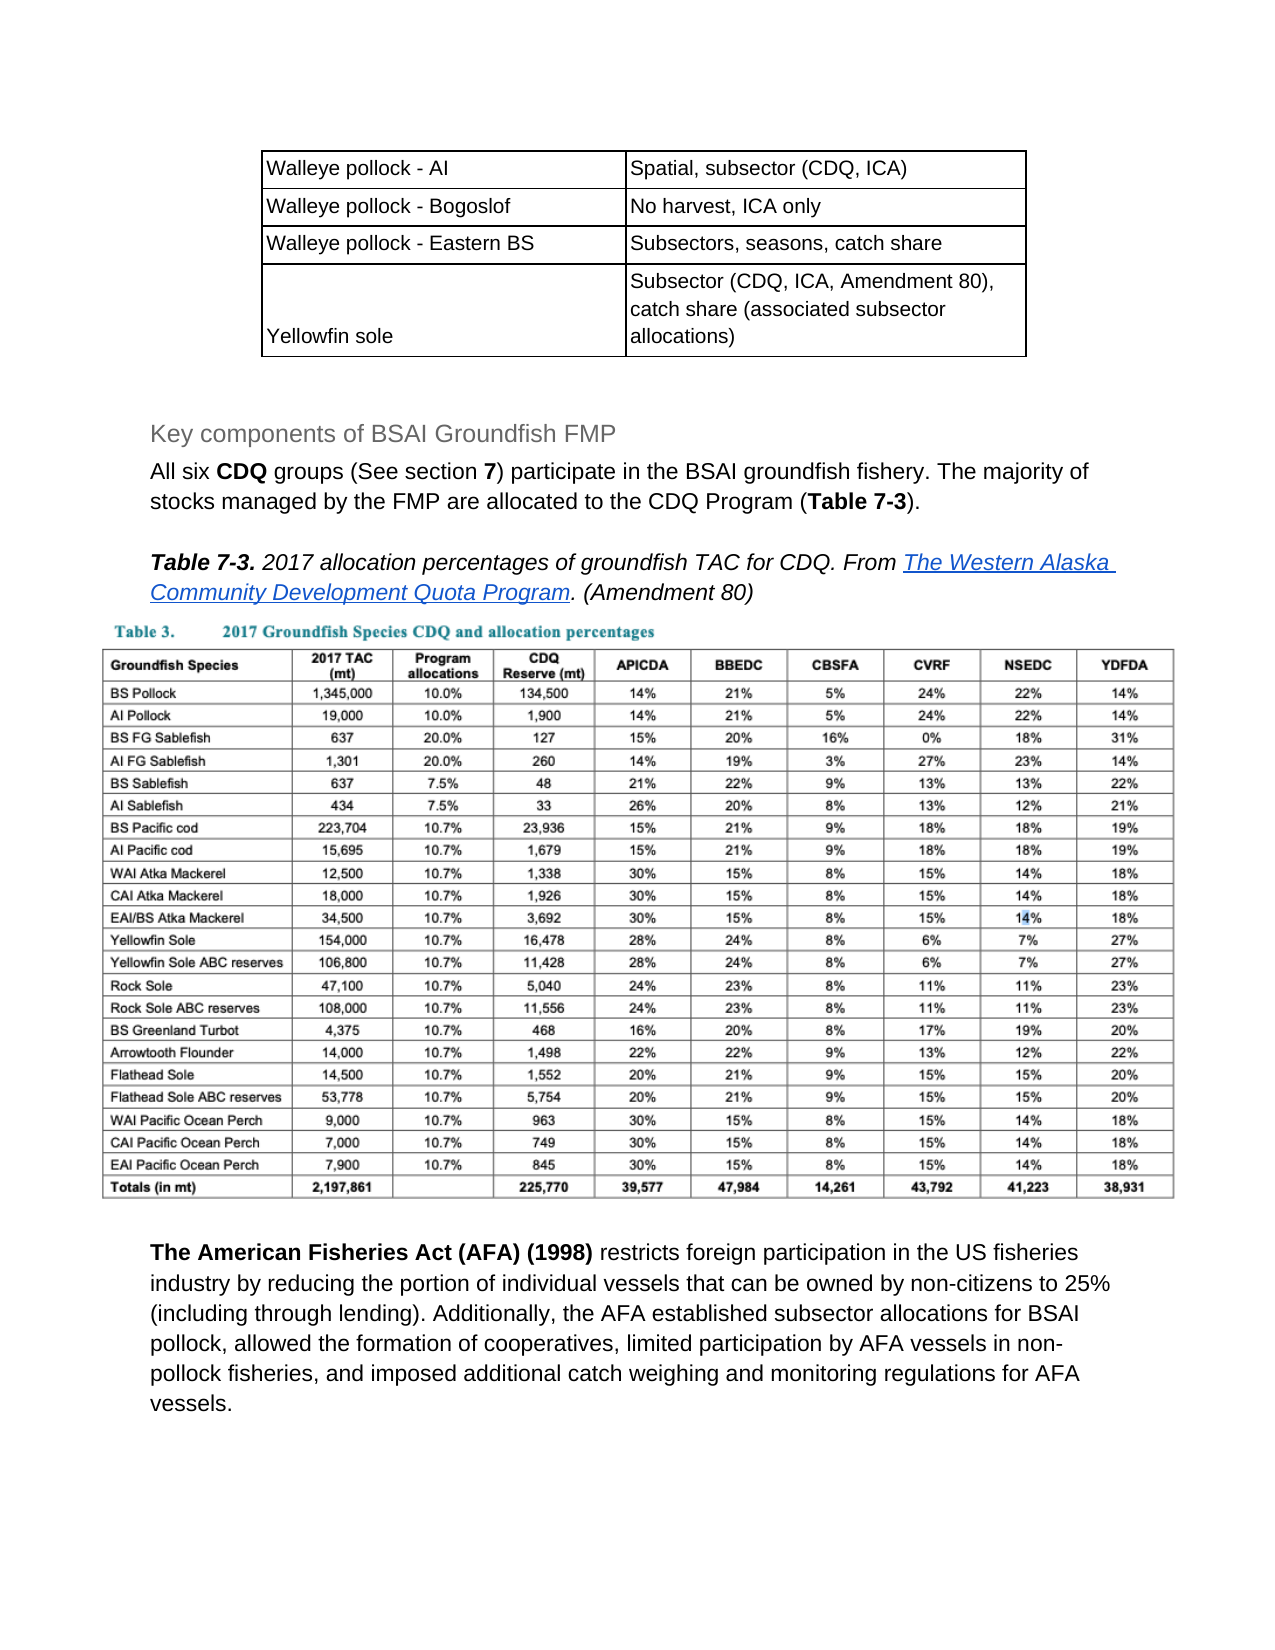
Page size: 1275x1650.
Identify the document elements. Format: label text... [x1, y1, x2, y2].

table_cell Walleye pollock - Eastern BS [263, 227, 625, 263]
subtitle Key components of BSAI Groundfish FMP [150, 417, 1125, 450]
table_cell Walleye pollock - Bogoslof [263, 189, 625, 225]
table_cell Spatial, subsector (CDQ, ICA) [627, 152, 1025, 188]
table_cell Subsectors, seasons, catch share [627, 227, 1025, 263]
picture [93, 609, 1192, 1206]
table_cell No harvest, ICA only [627, 189, 1025, 225]
text All six CDQ groups (See section 7) participate in the BSAI groundfish fishery. The majority of stocks managed by the FMP are allocated to the CDQ Program (Table 7-3). [150, 458, 1125, 514]
table_cell Walleye pollock - AI [263, 152, 625, 188]
table_cell Subsector (CDQ, ICA, Amendment 80), catch share (associated subsector allocations) [627, 265, 1025, 356]
text The American Fisheries Act (AFA) (1998) restricts foreign participation in the US fisheries industry by reducing the portion of individual vessels that can be owned by non-citizens to 25% (including through lending). Additionally, the AFA established subsector allocations for BSAI pollock, allowed the formation of cooperatives, limited participation by AFA vessels in non-pollock fisheries, and imposed additional catch weighing and monitoring regulations for AFA vessels. [150, 1239, 1125, 1417]
text Table 7-3. 2017 allocation percentages of groundfish TAC for CDQ. From The Western Alaska Community Development Quota Program. (Amendment 80) [150, 549, 1125, 605]
table_cell Yellowfin sole [263, 265, 625, 356]
